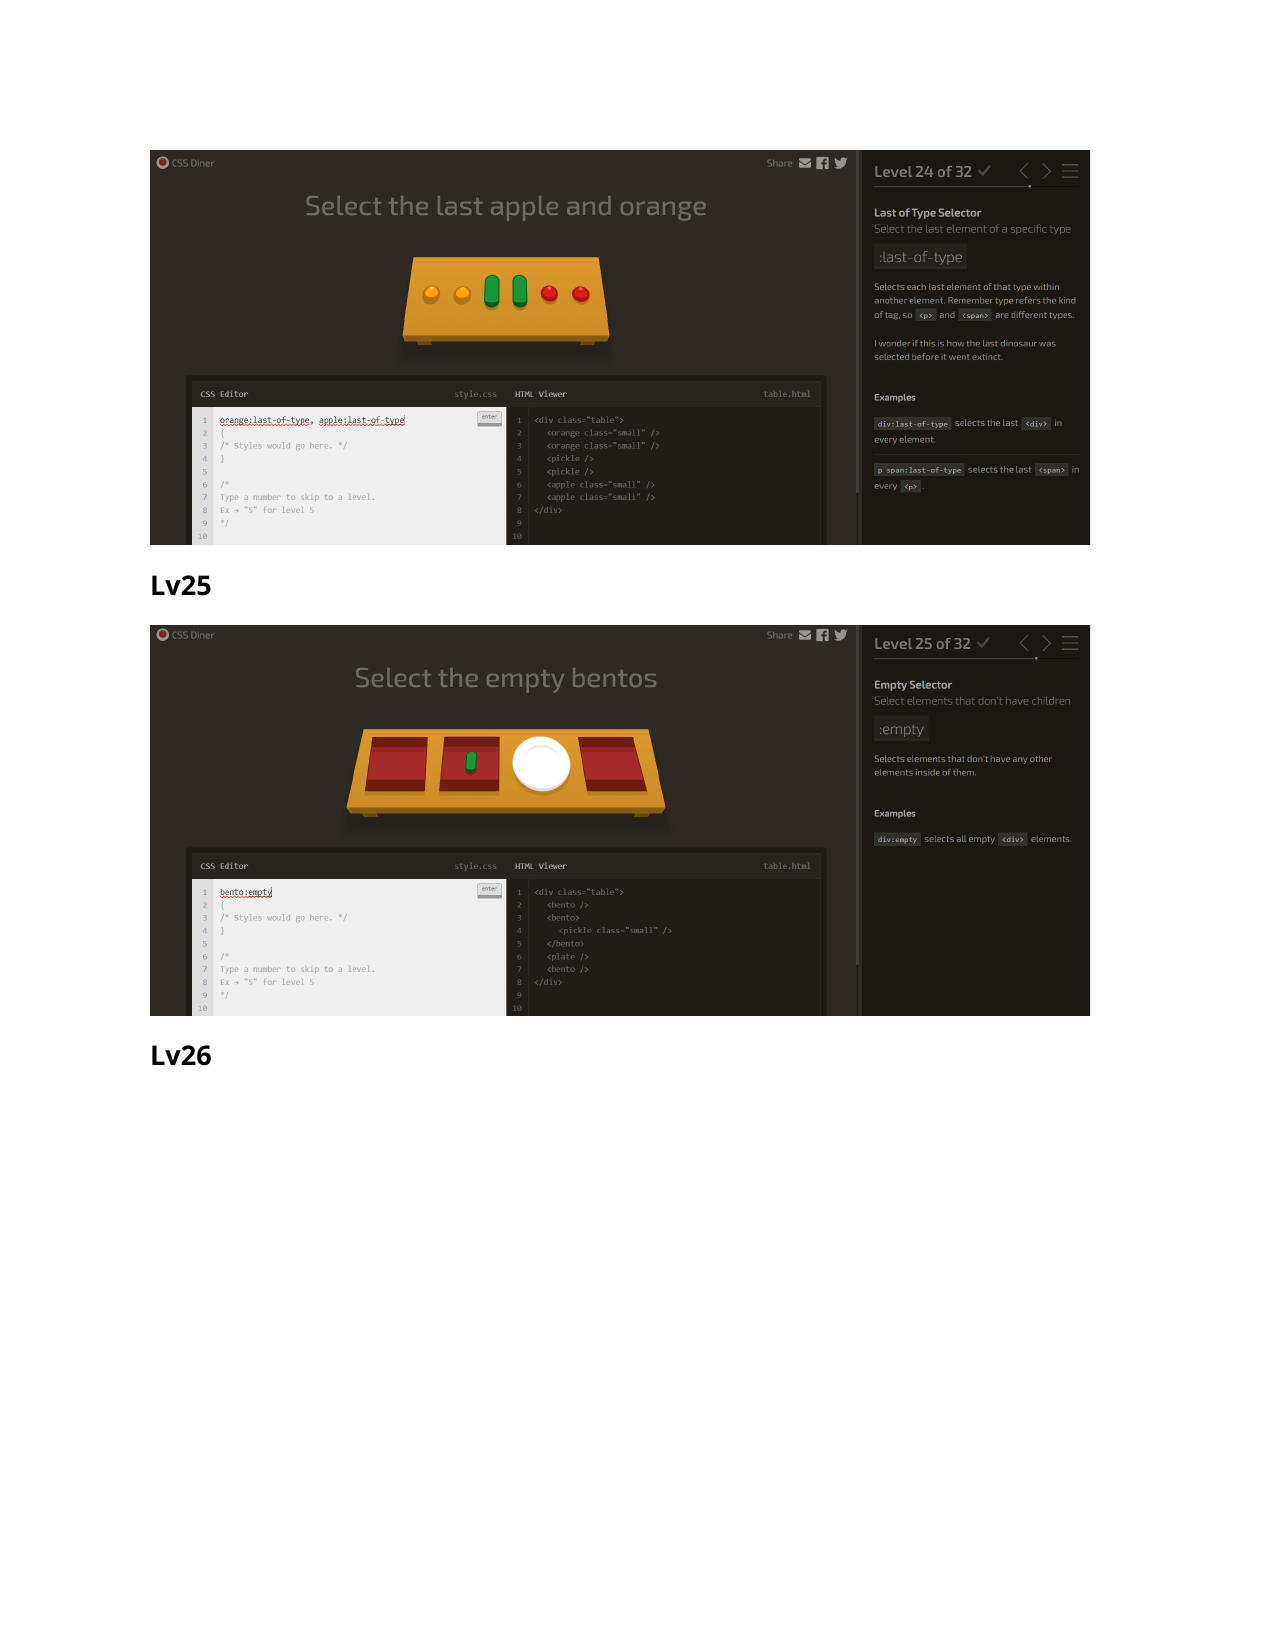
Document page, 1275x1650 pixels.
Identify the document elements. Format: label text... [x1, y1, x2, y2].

text Lv26 [150, 1036, 1125, 1073]
picture [150, 150, 1091, 545]
picture [150, 625, 1091, 1016]
text Lv25 [150, 566, 1125, 603]
